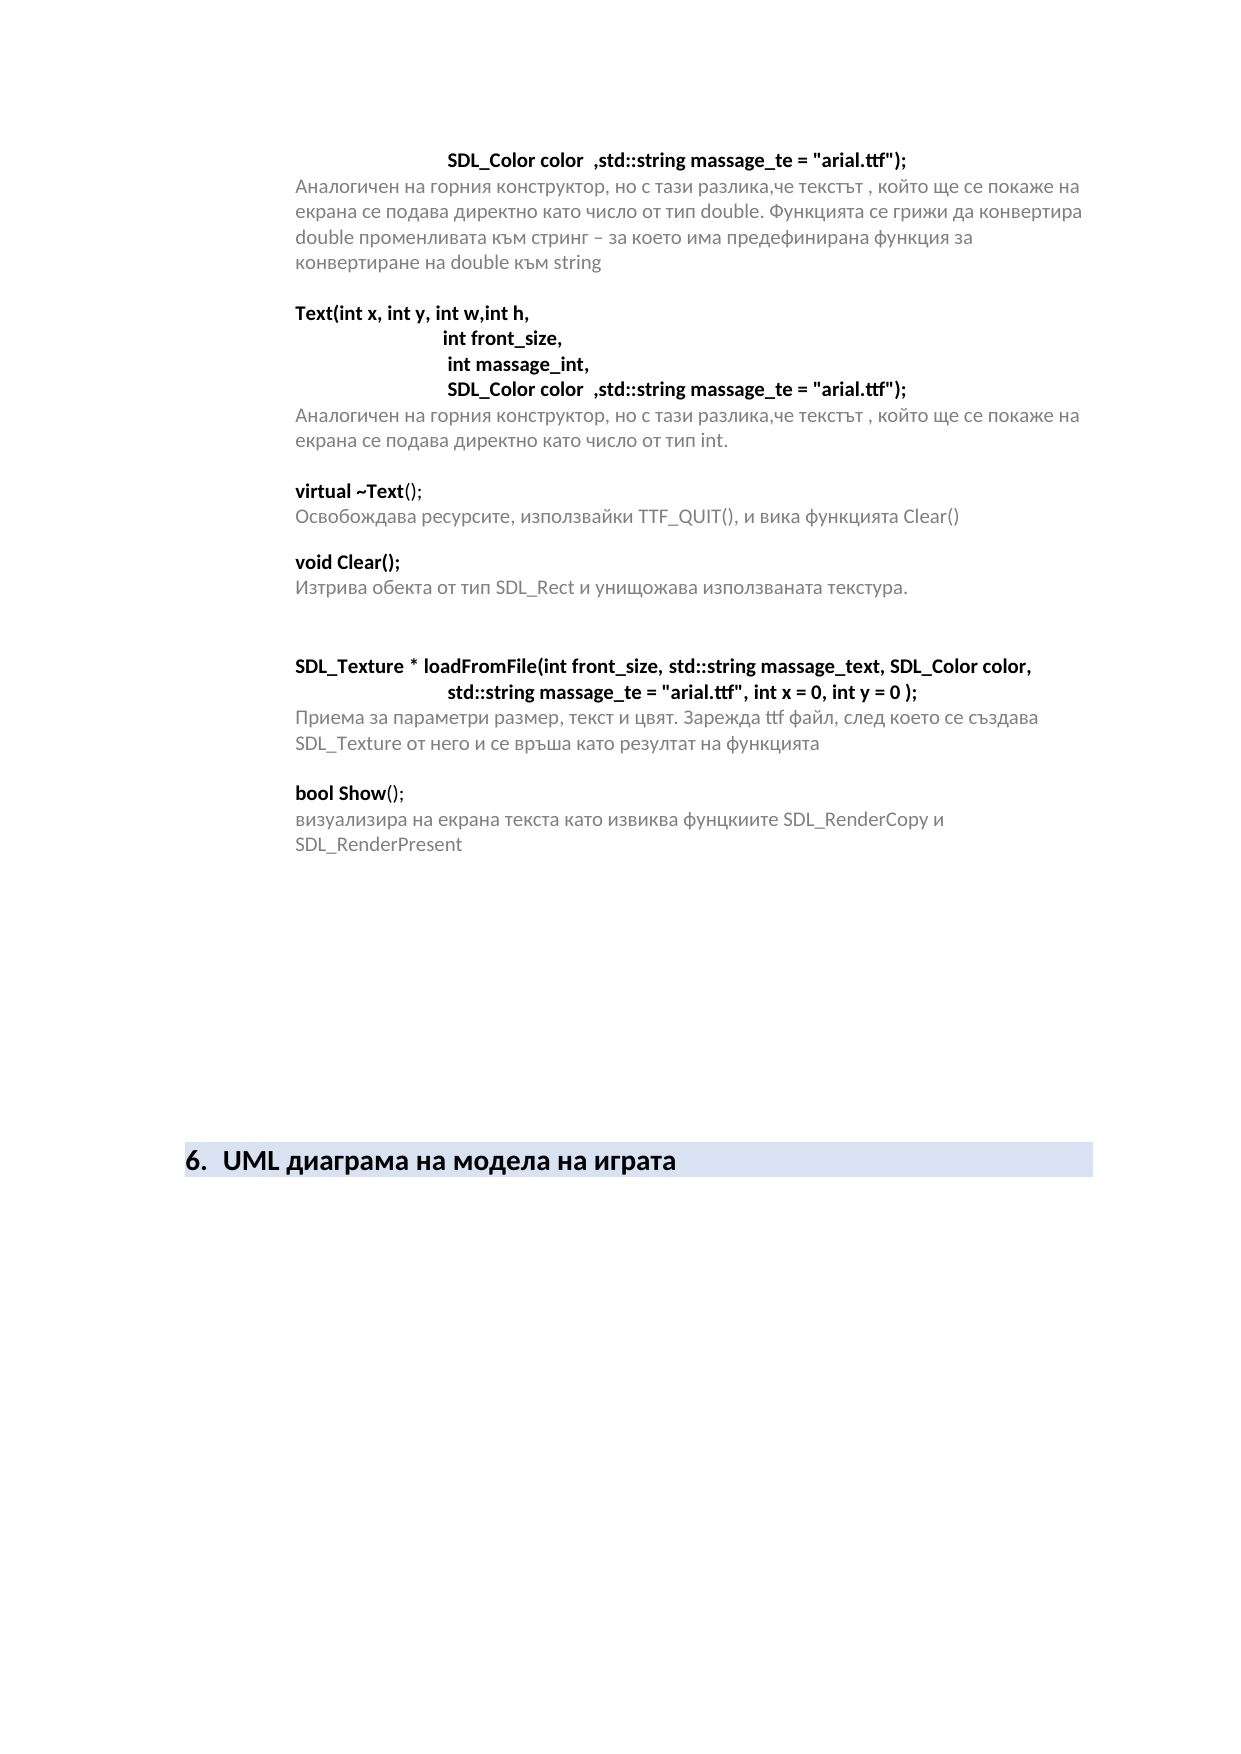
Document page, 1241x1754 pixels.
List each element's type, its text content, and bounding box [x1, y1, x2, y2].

text bool Show(); [295, 781, 1093, 806]
text визуализира на екрана текста като извиква фунцкиите SDL_RenderCopy и SDL_RenderPresent [295, 806, 1093, 857]
text std::string massage_te = "arial.ttf", int x = 0, int y = 0 ); [221, 679, 1093, 704]
text Освобождава ресурсите, използвайки TTF_QUIT(), и вика функцията Clear() [221, 503, 1093, 529]
text SDL_Color color ,std::string massage_te = "arial.ttf"); [221, 148, 1093, 173]
text Text(int x, int y, int w,int h, [221, 300, 1093, 326]
text virtual ~Text(); [221, 478, 1093, 503]
list UML диаграма на модела на играта [185, 1142, 1093, 1177]
text Аналогичен на горния конструктор, но с тази разлика,че текстът , който ще се покаже на екрана се подава директно като число от тип int. [295, 402, 1093, 453]
text SDL_Color color ,std::string massage_te = "arial.ttf"); [221, 376, 1093, 402]
text int front_size, [221, 326, 1093, 351]
text Изтрива обекта от тип SDL_Rect и унищожава използваната текстура. [221, 574, 1093, 600]
text void Clear(); [221, 549, 1093, 574]
text Аналогичен на горния конструктор, но с тази разлика,че текстът , който ще се покаже на екрана се подава директно като число от тип double. Функцията се грижи да конвертира double променливата към стринг – за което има предефинирана функция за конвертиране на double към string [295, 173, 1093, 275]
text SDL_Texture * loadFromFile(int front_size, std::string massage_text, SDL_Color color, [221, 653, 1093, 679]
text int massage_int, [221, 351, 1093, 376]
text Приема за параметри размер, текст и цвят. Зарежда ttf файл, след което се създава SDL_Texture от него и се връша като резултат на функцията [295, 704, 1093, 755]
